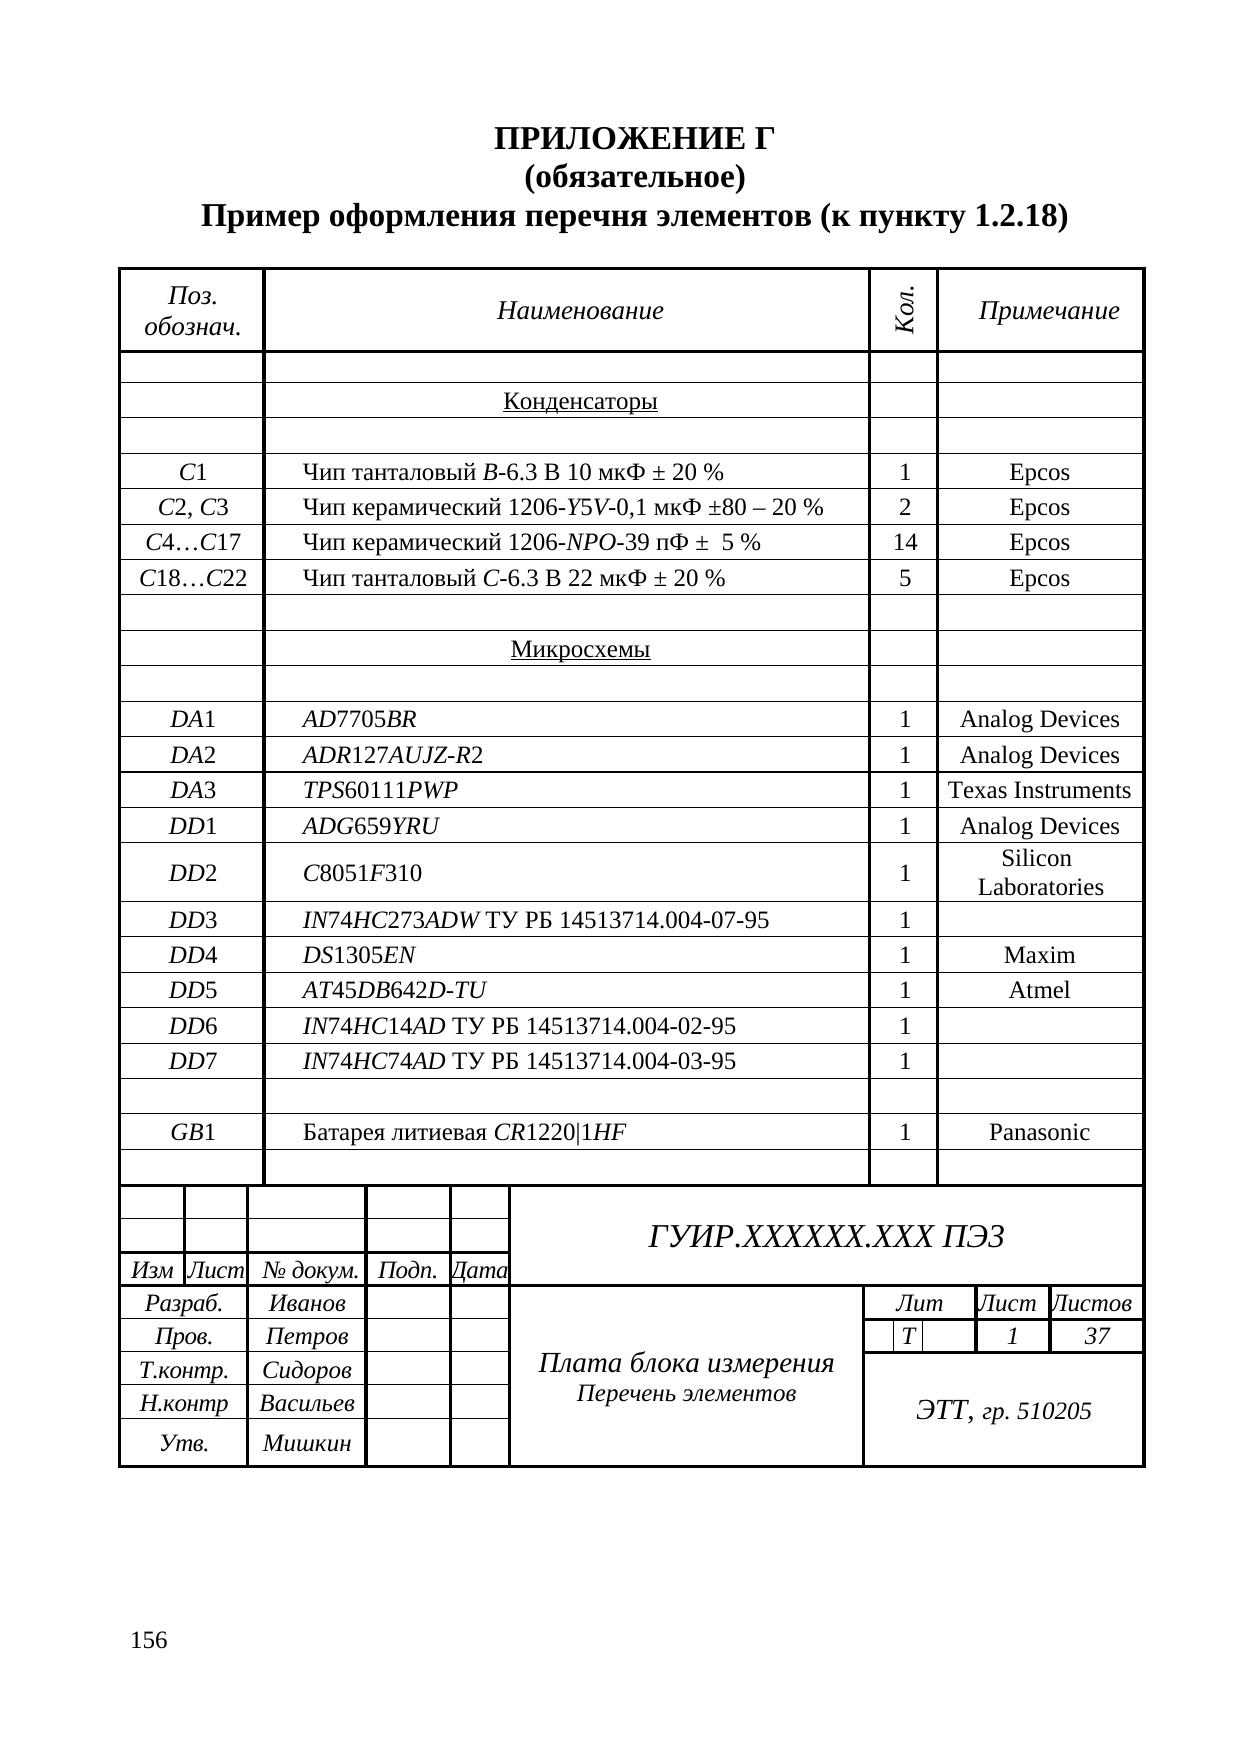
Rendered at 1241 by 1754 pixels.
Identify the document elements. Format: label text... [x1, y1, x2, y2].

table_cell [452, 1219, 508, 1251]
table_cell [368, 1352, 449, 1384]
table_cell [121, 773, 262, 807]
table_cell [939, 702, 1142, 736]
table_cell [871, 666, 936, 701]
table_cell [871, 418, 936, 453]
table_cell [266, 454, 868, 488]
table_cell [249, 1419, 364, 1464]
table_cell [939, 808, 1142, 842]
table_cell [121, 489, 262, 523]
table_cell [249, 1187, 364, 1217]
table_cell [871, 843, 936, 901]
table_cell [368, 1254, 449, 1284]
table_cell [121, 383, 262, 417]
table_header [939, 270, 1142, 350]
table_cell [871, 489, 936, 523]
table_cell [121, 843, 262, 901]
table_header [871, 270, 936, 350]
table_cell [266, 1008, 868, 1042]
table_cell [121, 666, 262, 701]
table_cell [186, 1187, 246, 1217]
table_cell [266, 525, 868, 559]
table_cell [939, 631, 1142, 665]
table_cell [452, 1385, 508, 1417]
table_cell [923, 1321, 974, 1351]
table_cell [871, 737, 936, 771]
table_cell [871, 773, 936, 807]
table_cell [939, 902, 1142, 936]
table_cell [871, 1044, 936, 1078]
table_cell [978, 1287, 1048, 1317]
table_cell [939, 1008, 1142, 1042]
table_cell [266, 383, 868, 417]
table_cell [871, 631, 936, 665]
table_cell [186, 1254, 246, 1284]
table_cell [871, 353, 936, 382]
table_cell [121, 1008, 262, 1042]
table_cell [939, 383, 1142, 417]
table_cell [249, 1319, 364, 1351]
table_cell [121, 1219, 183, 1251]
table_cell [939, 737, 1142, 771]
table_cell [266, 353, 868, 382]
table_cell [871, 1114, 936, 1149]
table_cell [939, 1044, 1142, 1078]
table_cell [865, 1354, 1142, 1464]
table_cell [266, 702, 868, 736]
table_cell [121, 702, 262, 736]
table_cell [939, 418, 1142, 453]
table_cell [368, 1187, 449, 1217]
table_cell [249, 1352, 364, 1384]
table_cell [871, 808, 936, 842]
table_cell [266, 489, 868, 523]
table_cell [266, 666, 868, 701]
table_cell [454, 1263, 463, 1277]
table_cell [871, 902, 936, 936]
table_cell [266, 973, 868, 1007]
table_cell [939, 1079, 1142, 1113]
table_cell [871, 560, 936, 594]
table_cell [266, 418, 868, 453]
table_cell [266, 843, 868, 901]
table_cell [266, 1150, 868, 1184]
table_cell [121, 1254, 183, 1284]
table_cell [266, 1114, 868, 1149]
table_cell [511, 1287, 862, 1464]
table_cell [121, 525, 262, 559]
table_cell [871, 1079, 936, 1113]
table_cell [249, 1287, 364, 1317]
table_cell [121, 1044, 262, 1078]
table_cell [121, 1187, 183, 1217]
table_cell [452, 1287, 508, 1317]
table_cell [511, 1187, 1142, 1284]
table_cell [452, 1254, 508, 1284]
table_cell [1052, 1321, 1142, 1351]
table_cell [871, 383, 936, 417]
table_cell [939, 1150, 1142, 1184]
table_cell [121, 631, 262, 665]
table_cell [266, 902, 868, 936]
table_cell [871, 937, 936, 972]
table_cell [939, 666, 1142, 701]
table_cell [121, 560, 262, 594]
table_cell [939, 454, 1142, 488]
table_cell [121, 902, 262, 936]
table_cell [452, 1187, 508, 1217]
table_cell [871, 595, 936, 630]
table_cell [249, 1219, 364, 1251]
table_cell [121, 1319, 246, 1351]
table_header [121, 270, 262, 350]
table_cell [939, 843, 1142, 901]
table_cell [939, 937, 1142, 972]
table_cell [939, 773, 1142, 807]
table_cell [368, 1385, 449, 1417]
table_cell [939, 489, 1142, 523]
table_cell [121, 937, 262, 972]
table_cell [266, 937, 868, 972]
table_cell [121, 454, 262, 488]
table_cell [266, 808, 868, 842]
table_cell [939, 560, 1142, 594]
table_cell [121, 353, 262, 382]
subtitle Приложение Г (обязательное) Пример оформления перечня элементов (к пункту 1.2.18) [130, 118, 1140, 233]
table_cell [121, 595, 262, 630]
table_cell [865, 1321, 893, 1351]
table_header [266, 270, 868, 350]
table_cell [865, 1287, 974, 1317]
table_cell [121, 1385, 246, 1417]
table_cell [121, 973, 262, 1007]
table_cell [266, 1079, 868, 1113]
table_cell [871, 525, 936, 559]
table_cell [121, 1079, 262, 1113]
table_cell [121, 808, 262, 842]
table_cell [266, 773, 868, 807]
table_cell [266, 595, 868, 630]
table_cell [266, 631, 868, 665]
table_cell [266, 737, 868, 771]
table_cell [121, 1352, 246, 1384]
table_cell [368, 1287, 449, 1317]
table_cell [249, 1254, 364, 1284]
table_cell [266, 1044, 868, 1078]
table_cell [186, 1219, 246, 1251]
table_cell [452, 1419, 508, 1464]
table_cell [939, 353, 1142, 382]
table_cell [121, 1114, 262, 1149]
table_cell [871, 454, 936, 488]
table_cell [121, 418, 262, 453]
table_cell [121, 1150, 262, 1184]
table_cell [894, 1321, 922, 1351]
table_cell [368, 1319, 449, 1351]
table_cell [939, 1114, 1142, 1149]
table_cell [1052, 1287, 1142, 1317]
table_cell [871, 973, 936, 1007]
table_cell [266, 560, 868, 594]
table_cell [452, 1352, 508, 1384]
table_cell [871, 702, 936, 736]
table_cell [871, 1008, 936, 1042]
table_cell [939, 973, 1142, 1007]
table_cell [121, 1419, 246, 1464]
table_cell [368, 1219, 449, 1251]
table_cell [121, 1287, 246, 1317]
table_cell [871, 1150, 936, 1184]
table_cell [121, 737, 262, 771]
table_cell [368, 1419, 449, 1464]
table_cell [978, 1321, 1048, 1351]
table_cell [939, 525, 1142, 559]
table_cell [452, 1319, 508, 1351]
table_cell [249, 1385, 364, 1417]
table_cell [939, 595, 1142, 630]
